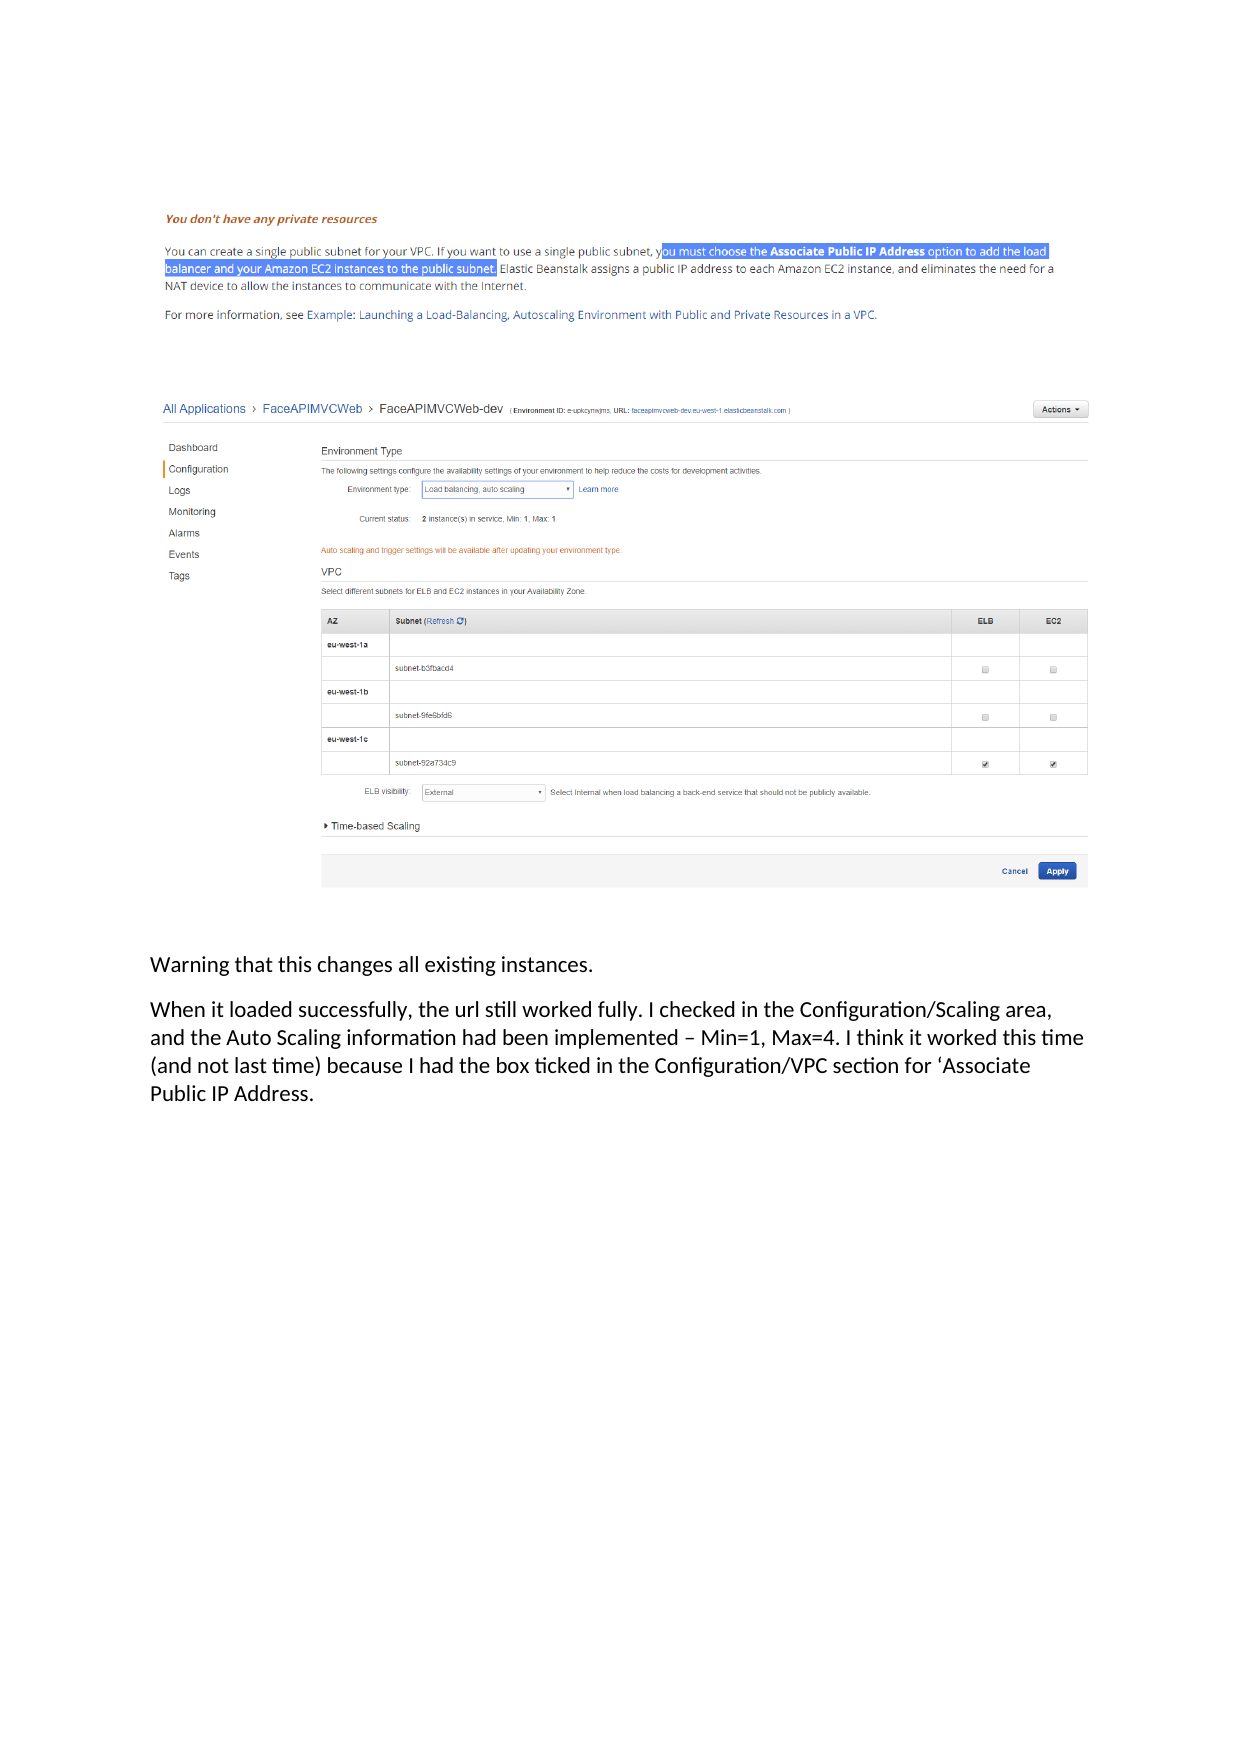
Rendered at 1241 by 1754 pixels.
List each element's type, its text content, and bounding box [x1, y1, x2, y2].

text When it loaded successfully, the url still worked fully. I checked in the Configuration/Scaling area, and the Auto Scaling information had been implemented – Min=1, Max=4. I think it worked this time (and not last time) because I had the box ticked in the Configuration/VPC section for ‘Associate Public IP Address. [150, 995, 1090, 1107]
picture [150, 398, 1091, 890]
picture [150, 194, 1091, 338]
text Warning that this changes all existing instances. [150, 951, 1090, 978]
